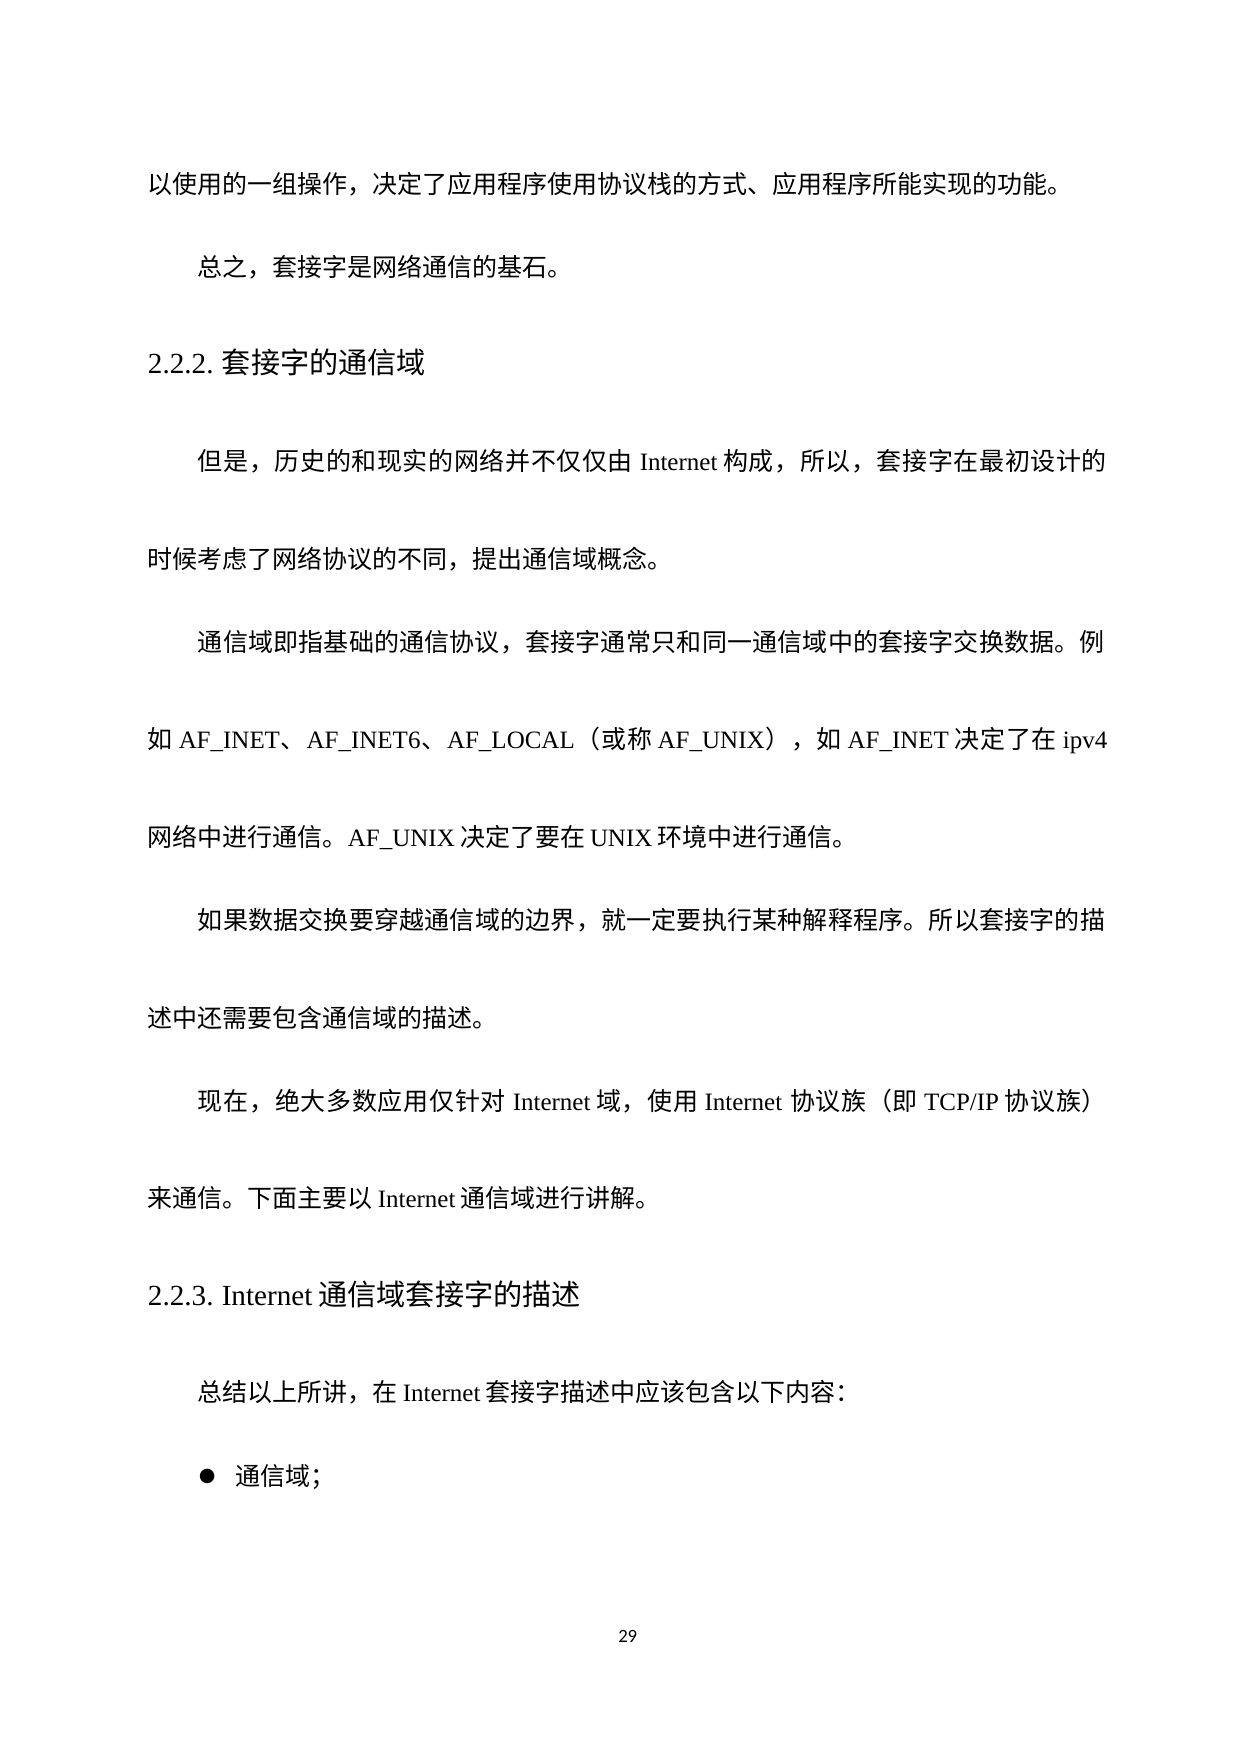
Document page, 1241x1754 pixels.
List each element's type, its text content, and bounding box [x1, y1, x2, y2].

text 套接字的通信域 [148, 329, 1107, 394]
text 总之，套接字是网络通信的基石。 [148, 233, 1107, 298]
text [148, 150, 1107, 215]
text 现在，绝大多数应用仅针对Internet域，使用Internet 协议族（即TCP/IP协议族）来通信。下面主要以Internet通信域进行讲解。 [148, 1067, 1107, 1229]
text 通信域即指基础的通信协议，套接字通常只和同一通信域中的套接字交换数据。例如AF_INET、AF_INET6、AF_LOCAL（或称AF_UNIX），如AF_INET决定了在ipv4网络中进行通信。AF_UNIX决定了要在UNIX环境中进行通信。 [148, 608, 1107, 868]
text 如果数据交换要穿越通信域的边界，就一定要执行某种解释程序。所以套接字的描述中还需要包含通信域的描述。 [148, 886, 1107, 1049]
text 总结以上所讲，在Internet套接字描述中应该包含以下内容： [148, 1358, 1107, 1423]
list 通信域； [148, 1442, 1107, 1507]
text 但是，历史的和现实的网络并不仅仅由Internet构成，所以，套接字在最初设计的时候考虑了网络协议的不同，提出通信域概念。 [148, 427, 1107, 590]
text Internet通信域套接字的描述 [148, 1260, 1107, 1325]
